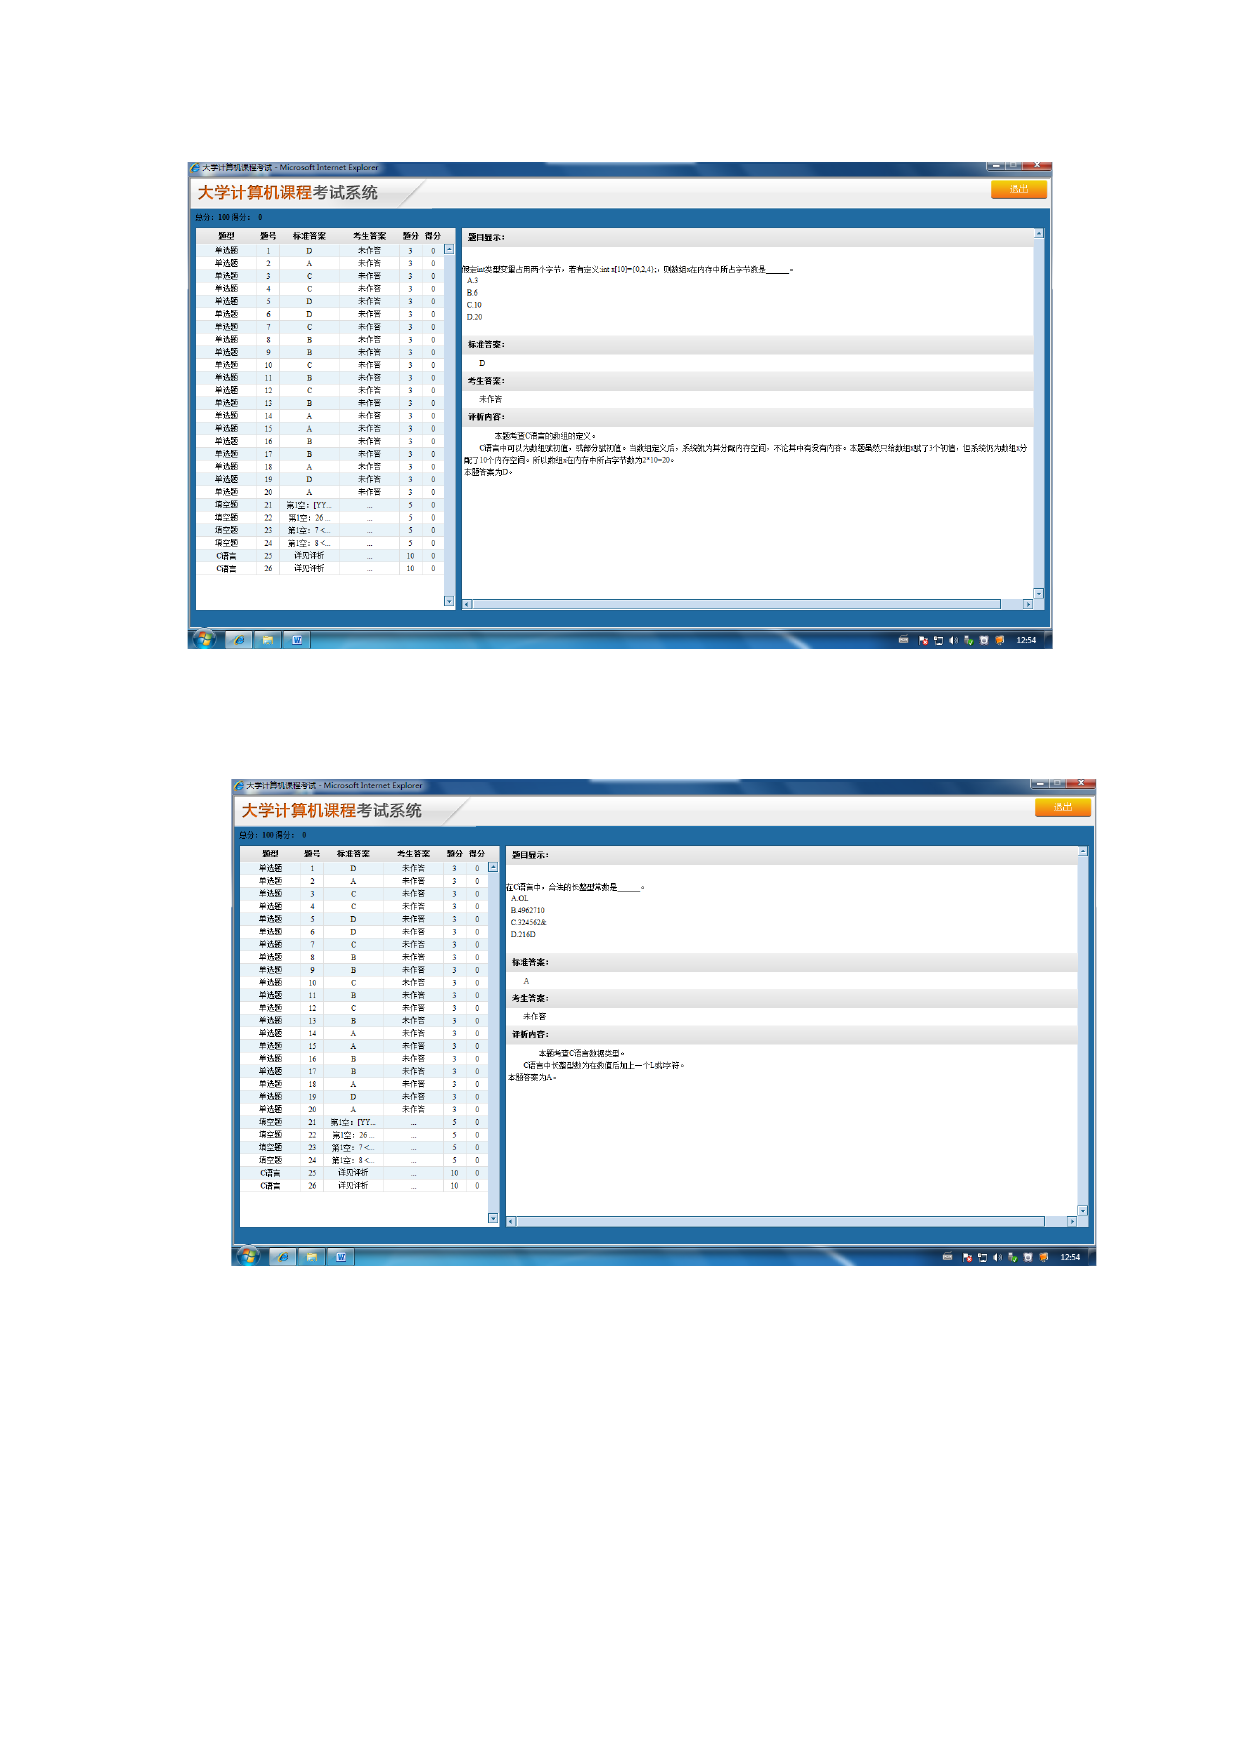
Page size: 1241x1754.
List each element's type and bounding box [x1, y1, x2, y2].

picture [187, 162, 1053, 649]
picture [231, 779, 1097, 1266]
